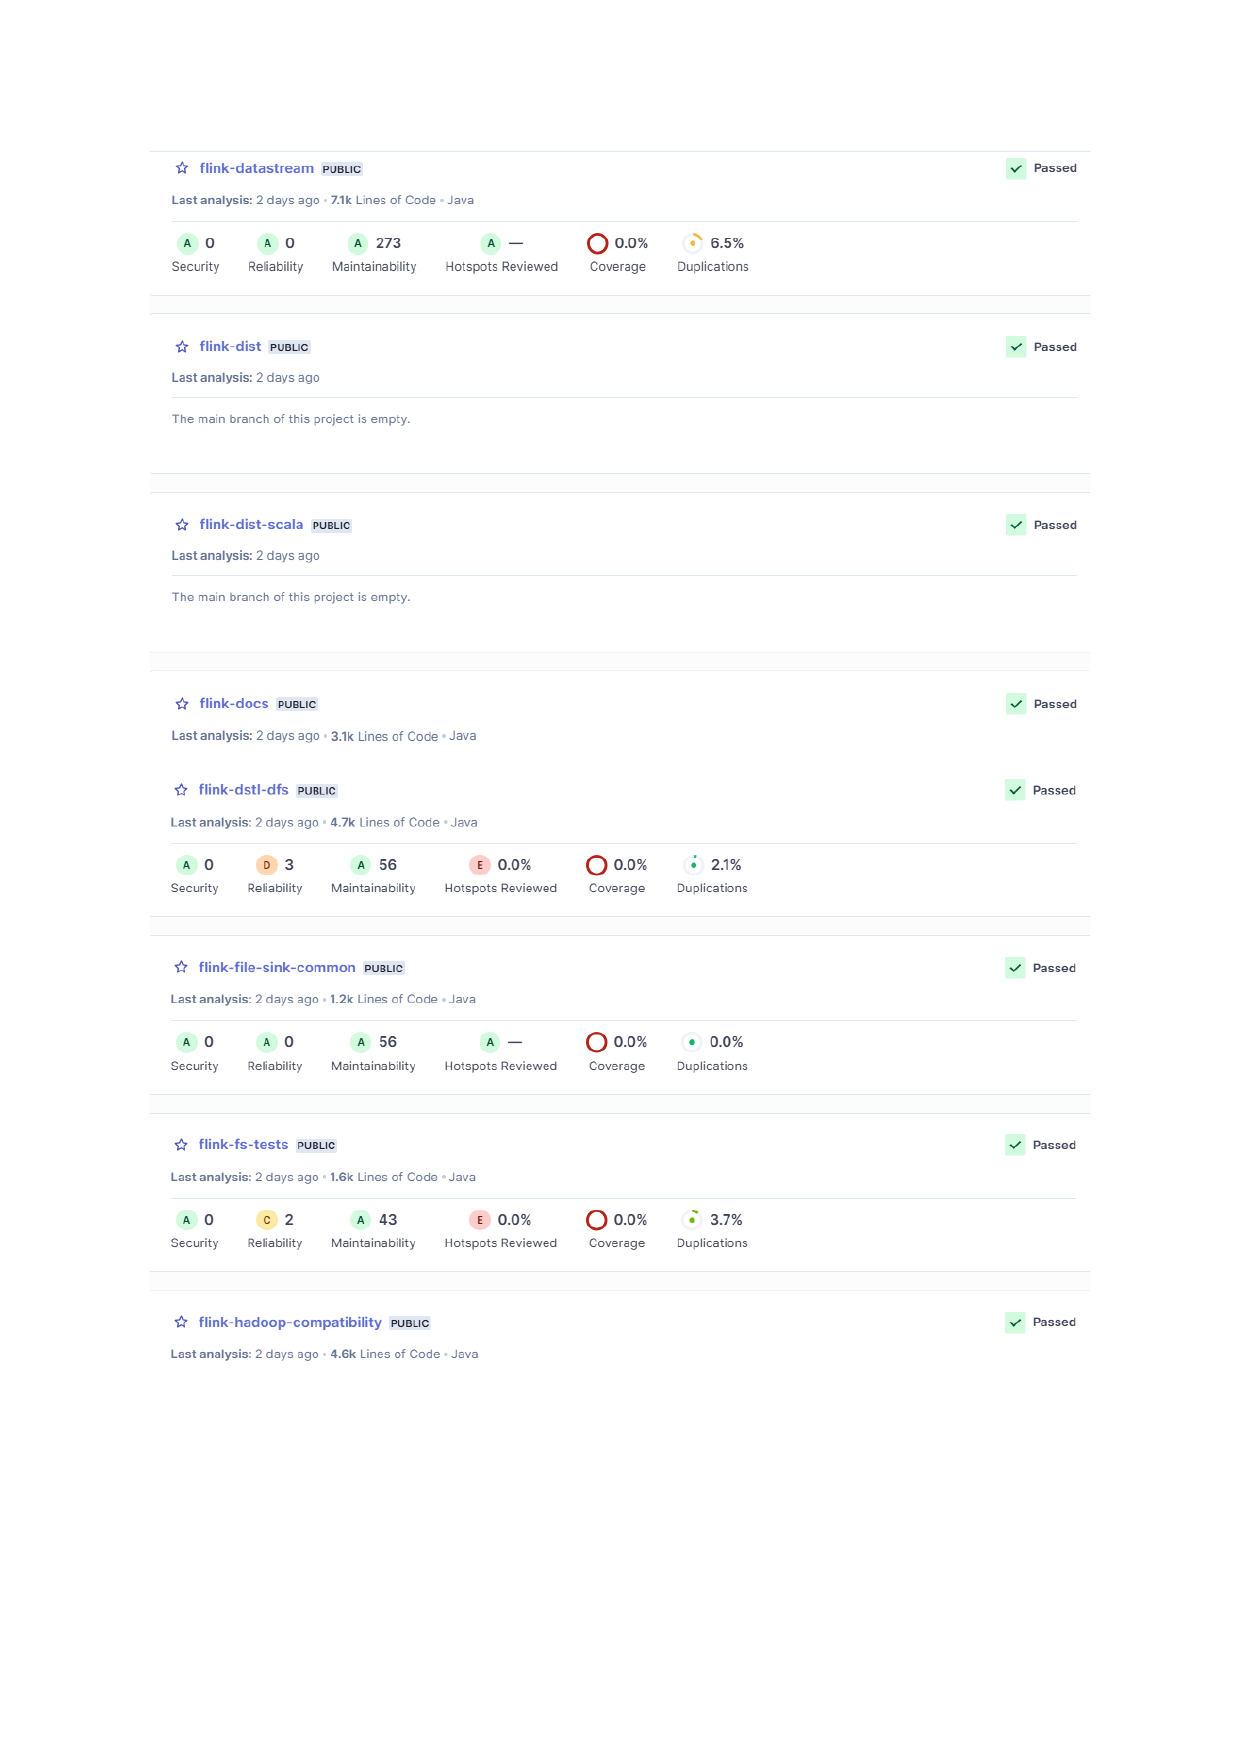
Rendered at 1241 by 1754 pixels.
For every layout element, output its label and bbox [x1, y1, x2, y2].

picture [150, 150, 1091, 761]
picture [150, 762, 1091, 1371]
